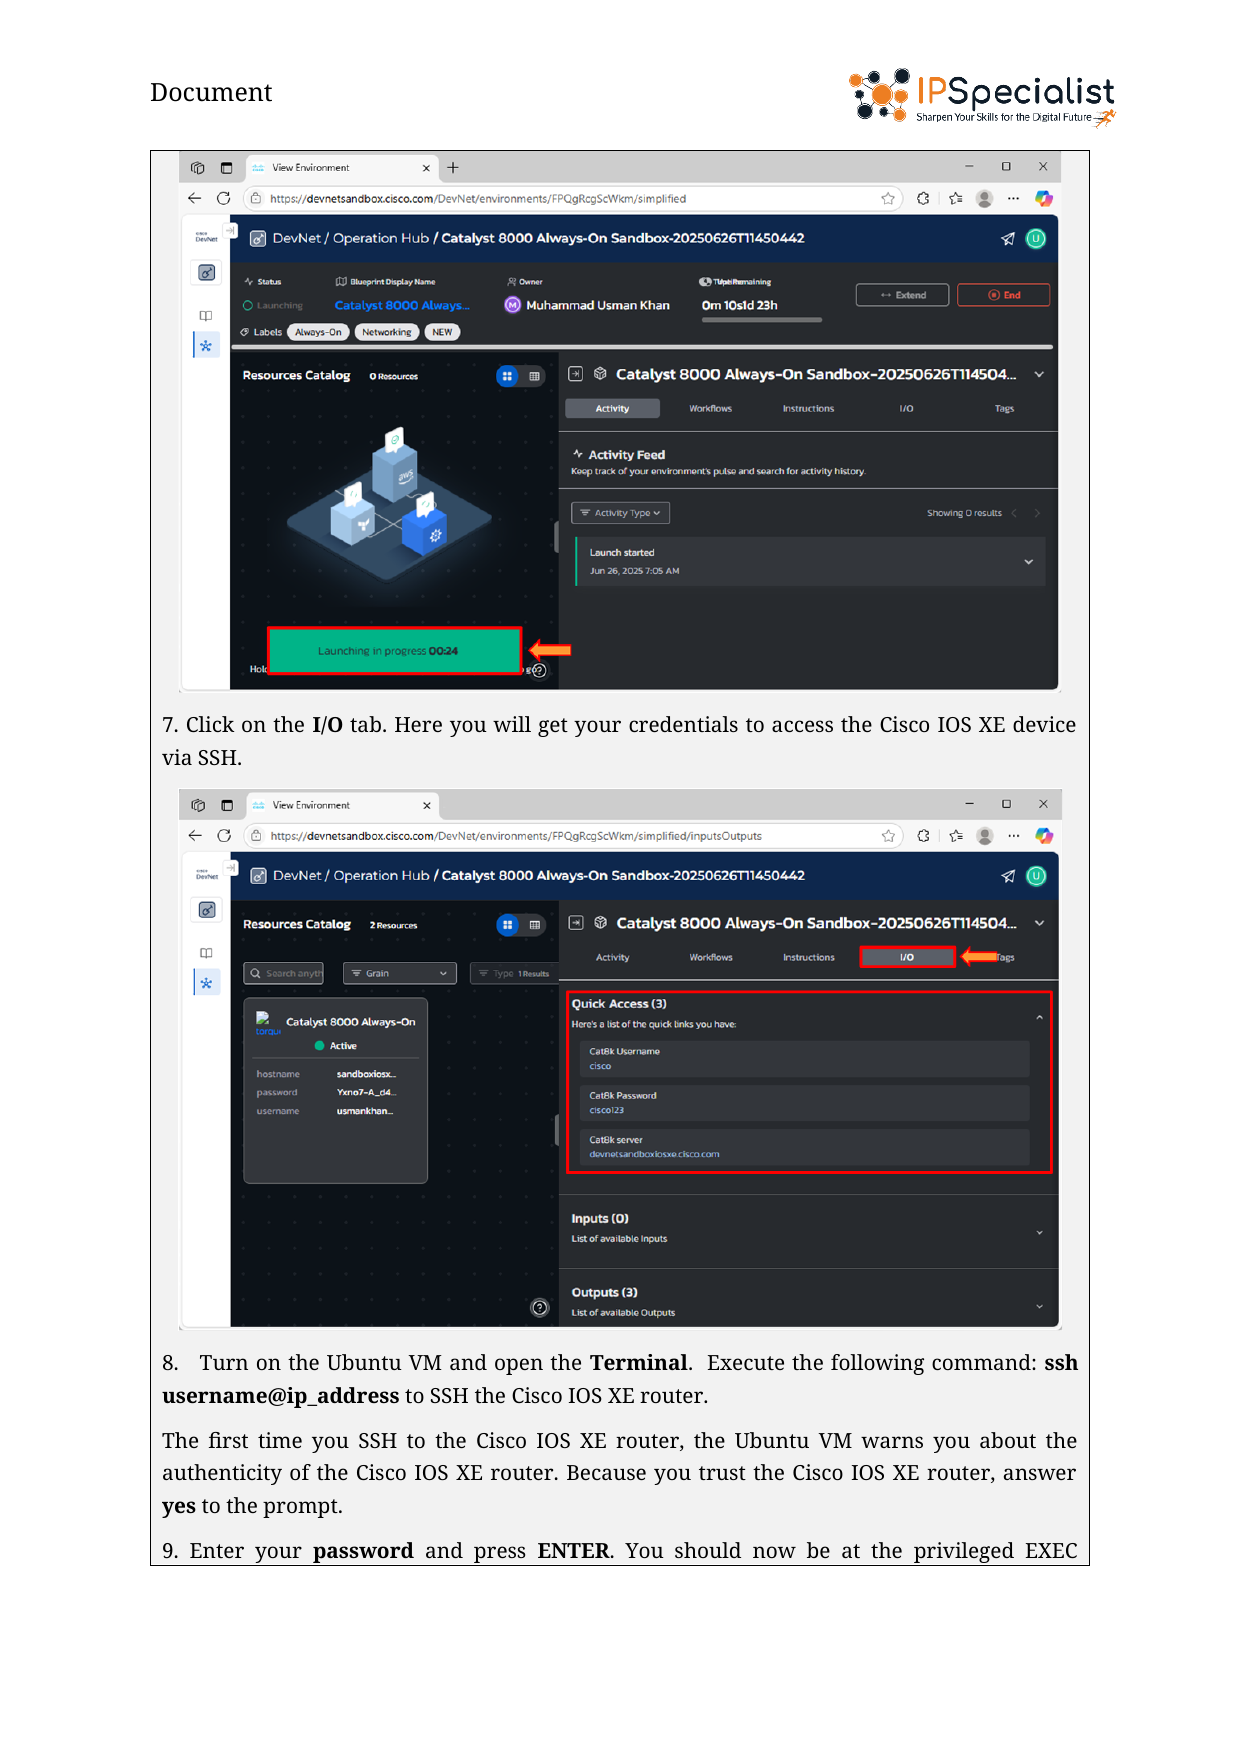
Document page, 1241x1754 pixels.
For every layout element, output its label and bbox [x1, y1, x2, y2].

table_header [151, 151, 1089, 1564]
picture [178, 151, 1062, 693]
picture [843, 54, 1121, 136]
picture [178, 788, 1063, 1331]
